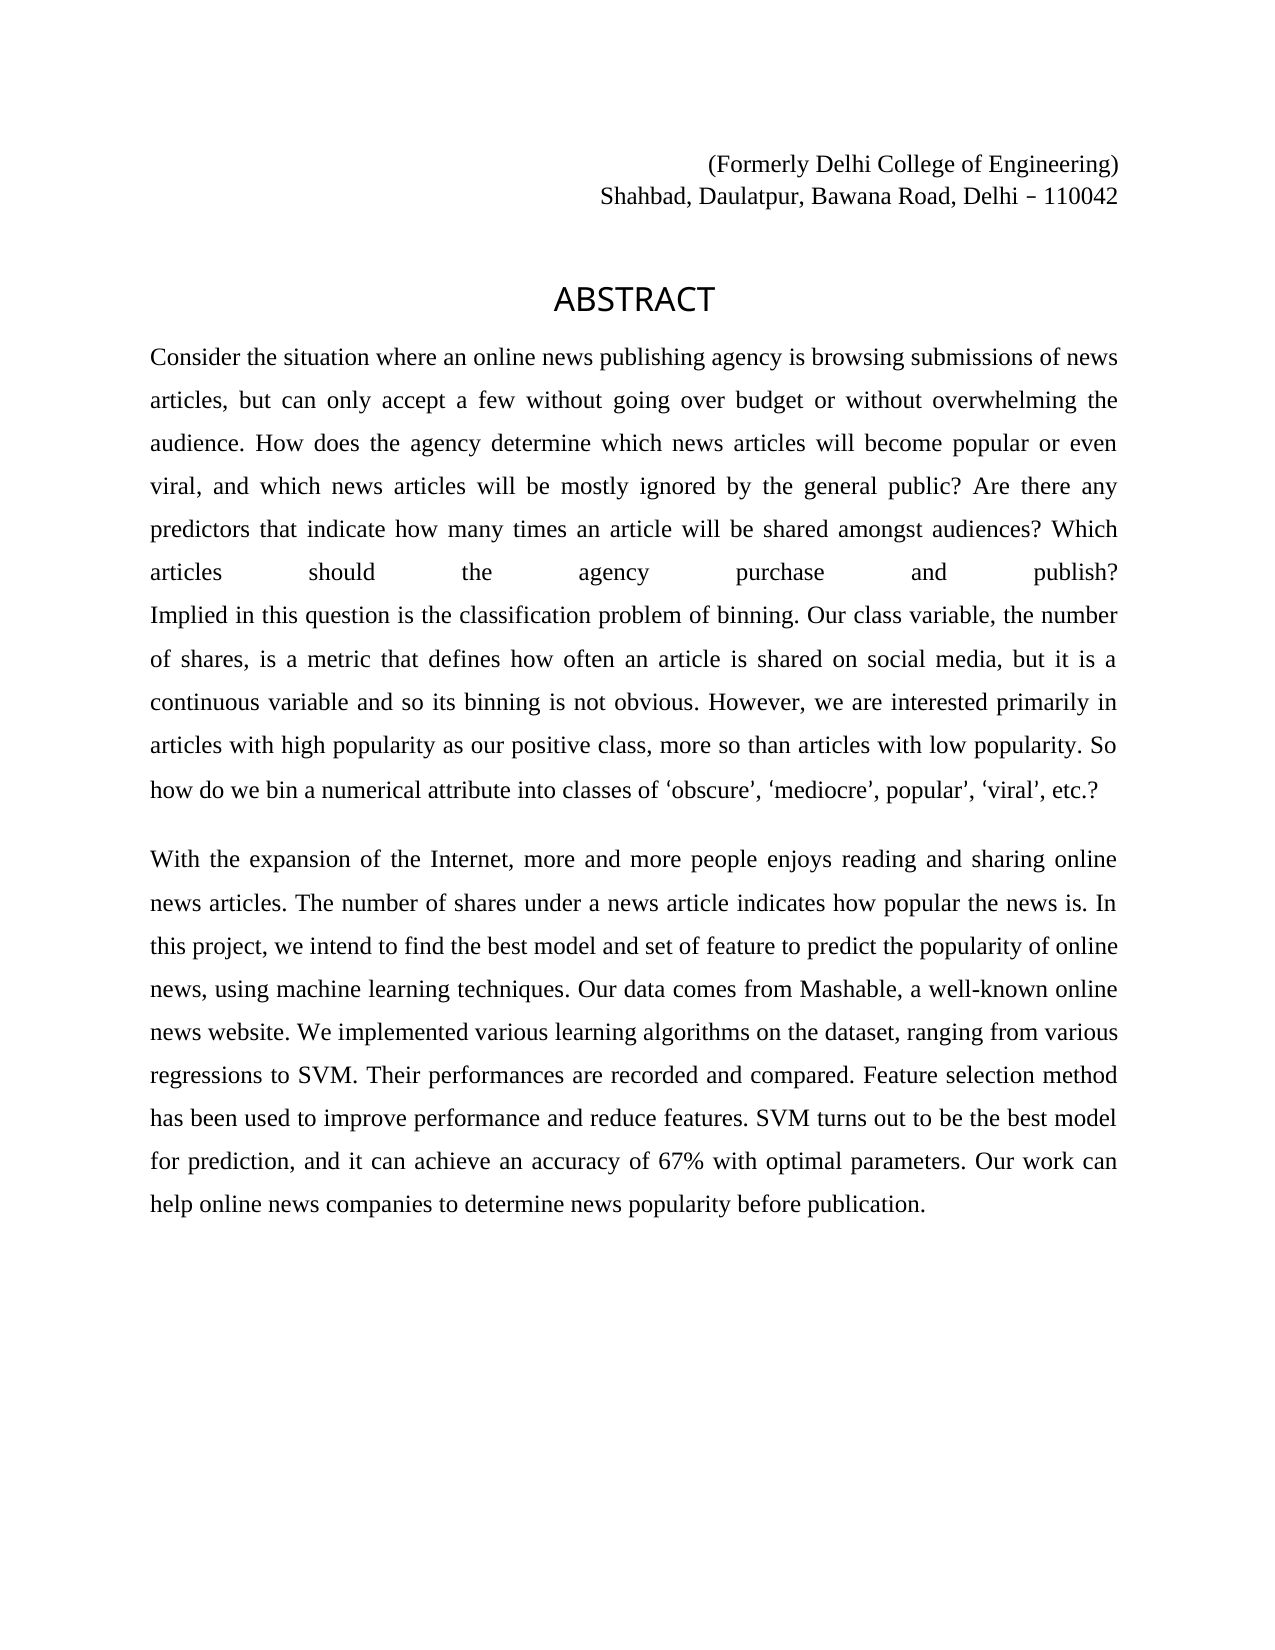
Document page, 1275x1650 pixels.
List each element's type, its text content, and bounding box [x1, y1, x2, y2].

text Consider the situation where an online news publishing agency is browsing submissions of news articles, but can only accept a few without going over budget or without overwhelming the audience. How does the agency determine which news articles will become popular or even viral, and which news articles will be mostly ignored by the general public? Are there any predictors that indicate how many times an article will be shared amongst audiences? Which articles should the agency purchase and publish? Implied in this question is the classification problem of binning. Our class variable, the number of shares, is a metric that defines how often an article is shared on social media, but it is a continuous variable and so its binning is not obvious. However, we are interested primarily in articles with high popularity as our positive class, more so than articles with low popularity. So how do we bin a numerical attribute into classes of ‘obscure’, ‘mediocre’, popular’, ‘viral’, etc.? [150, 342, 1119, 804]
text With the expansion of the Internet, more and more people enjoys reading and sharing online news articles. The number of shares under a news article indicates how popular the news is. In this project, we intend to find the best model and set of feature to predict the popularity of online news, using machine learning techniques. Our data comes from Mashable, a well-known online news website. We implemented various learning algorithms on the dataset, ranging from various regressions to SVM. Their performances are recorded and compared. Feature selection method has been used to improve performance and reduce features. SVM turns out to be the best model for prediction, and it can achieve an accuracy of 67% with optimal parameters. Our work can help online news companies to determine news popularity before publication. [150, 844, 1119, 1218]
text ABSTRACT [150, 276, 1119, 322]
text Shahbad, Daulatpur, Bawana Road, Delhi – 110042 [525, 180, 1119, 211]
text (Formerly Delhi College of Engineering) [150, 149, 1119, 178]
